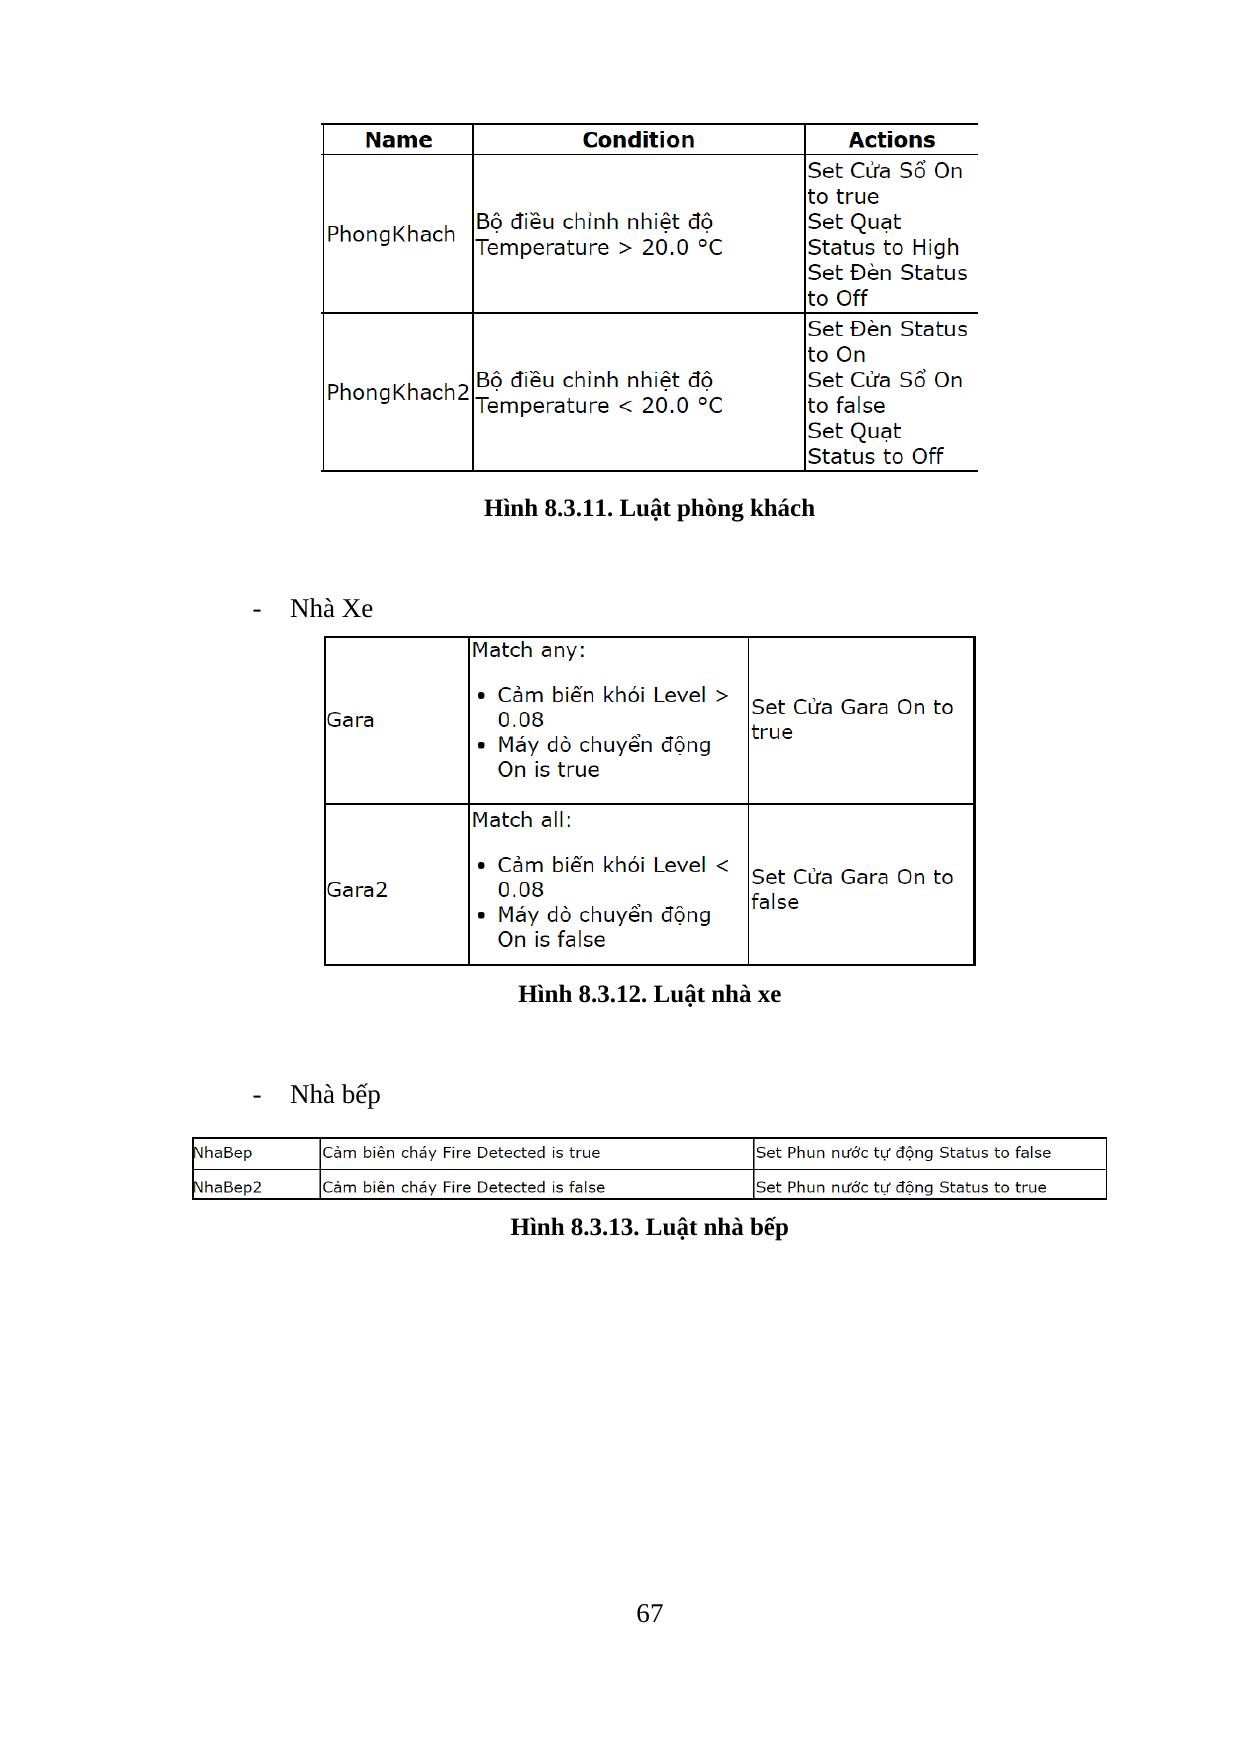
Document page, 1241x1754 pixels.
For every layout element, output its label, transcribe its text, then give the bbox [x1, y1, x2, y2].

picture [194, 1139, 1106, 1198]
text Hình 8.3.13. Luật nhà bếp [177, 1212, 1122, 1241]
text Nhà bếp [252, 1078, 1122, 1109]
picture [321, 118, 978, 481]
picture [326, 638, 973, 964]
text Hình 8.3.11. Luật phòng khách [177, 493, 1122, 522]
text Nhà Xe [252, 592, 1122, 623]
text Hình 8.3.12. Luật nhà xe [177, 979, 1122, 1008]
